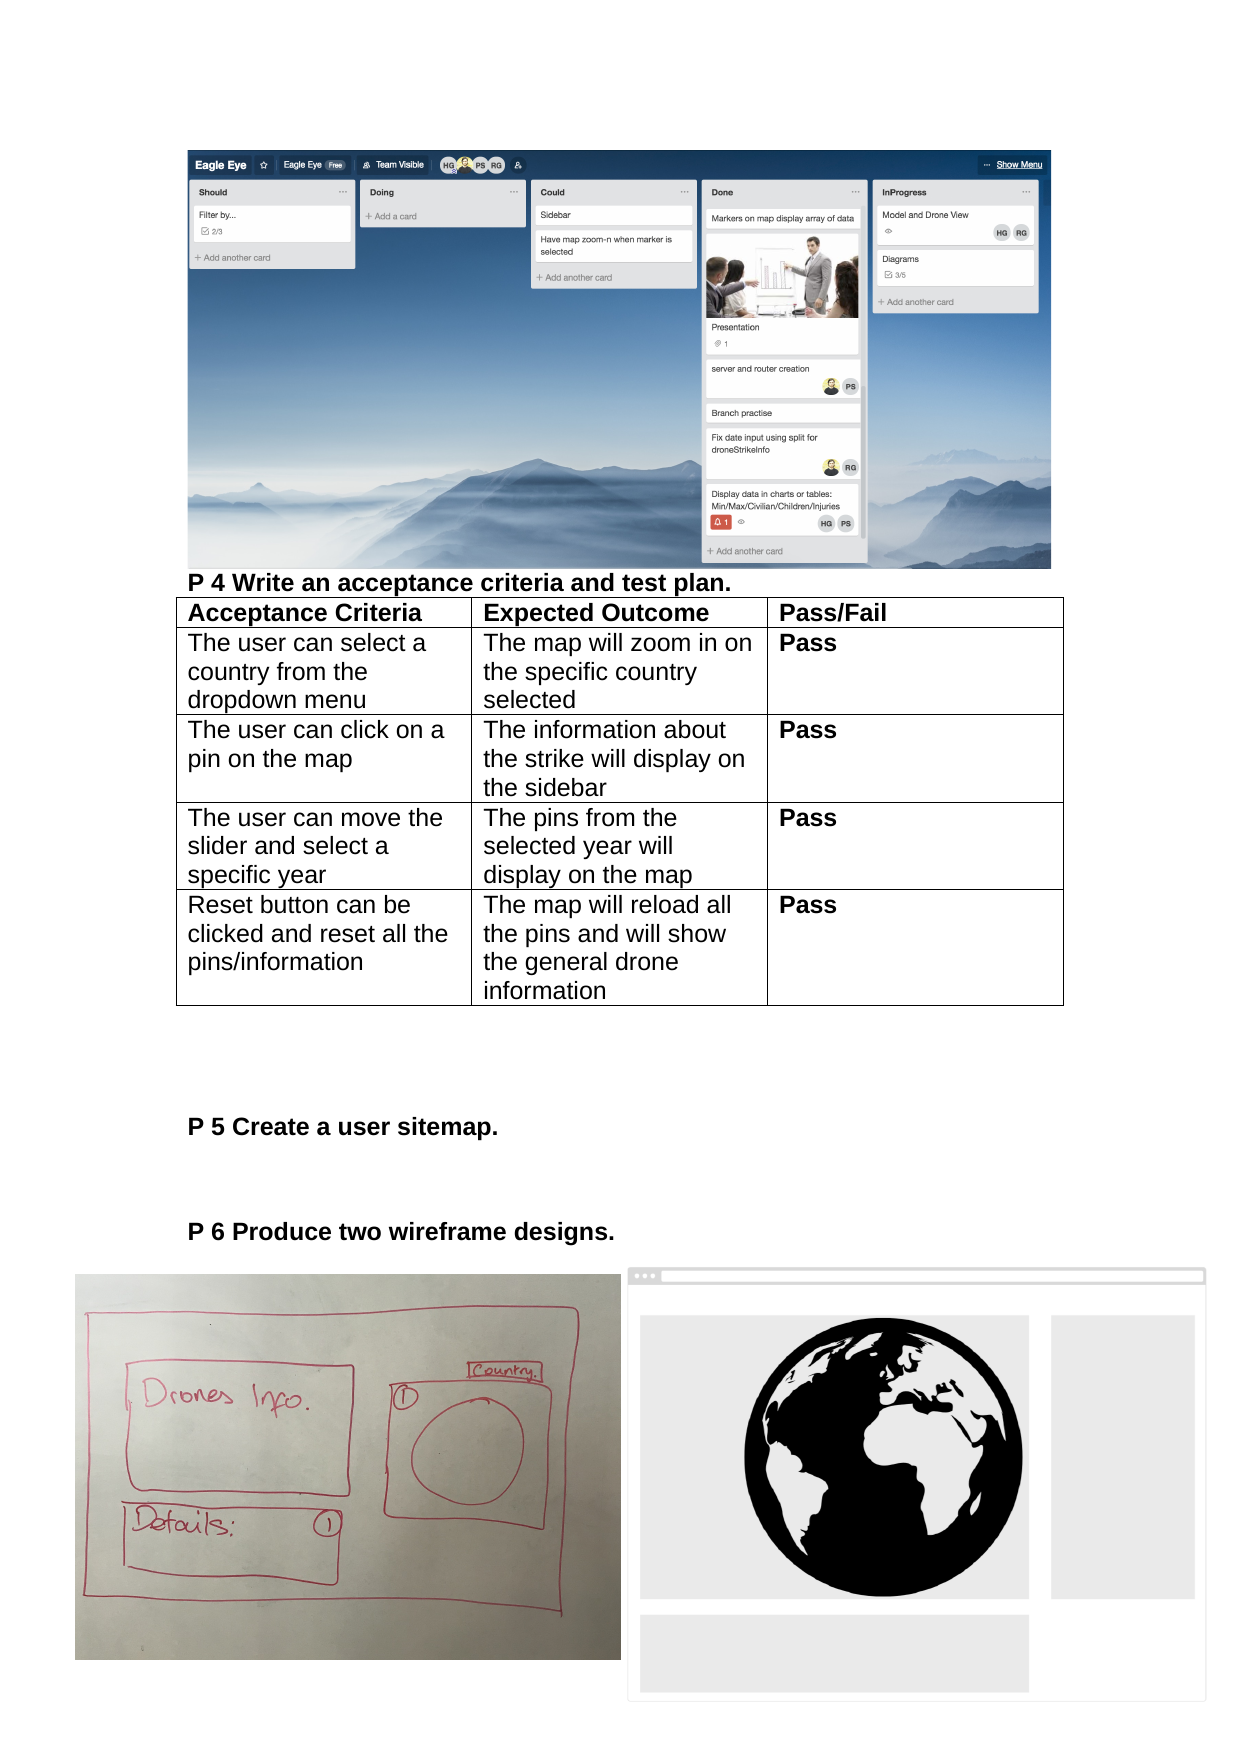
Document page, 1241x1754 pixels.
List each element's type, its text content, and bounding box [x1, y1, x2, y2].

picture [187, 150, 1052, 569]
text P 6 Produce two wireframe designs. [187, 1217, 1053, 1246]
table_cell Pass [768, 715, 1063, 802]
table_cell Pass [768, 803, 1063, 889]
table_cell The user can select a country from the dropdown menu [177, 628, 471, 714]
table_header Pass/Fail [768, 598, 1063, 627]
table_cell The information about the strike will display on the sidebar [472, 715, 767, 802]
table_cell Pass [768, 628, 1063, 714]
text P 5 Create a user sitemap. [187, 1112, 1053, 1140]
table_cell The user can click on a pin on the map [177, 715, 471, 802]
picture [75, 1255, 1229, 1725]
table_cell Pass [768, 890, 1063, 1005]
table_header Acceptance Criteria [177, 598, 471, 627]
text P 4 Write an acceptance criteria and test plan. [187, 568, 1053, 597]
table_cell The map will zoom in on the specific country selected [472, 628, 767, 714]
table_cell The user can move the slider and select a specific year [177, 803, 471, 889]
table_cell The pins from the selected year will display on the map [472, 803, 767, 889]
table_header Expected Outcome [472, 598, 767, 627]
table_cell The map will reload all the pins and will show the general drone information [472, 890, 767, 1005]
table_cell Reset button can be clicked and reset all the pins/information [177, 890, 471, 1005]
